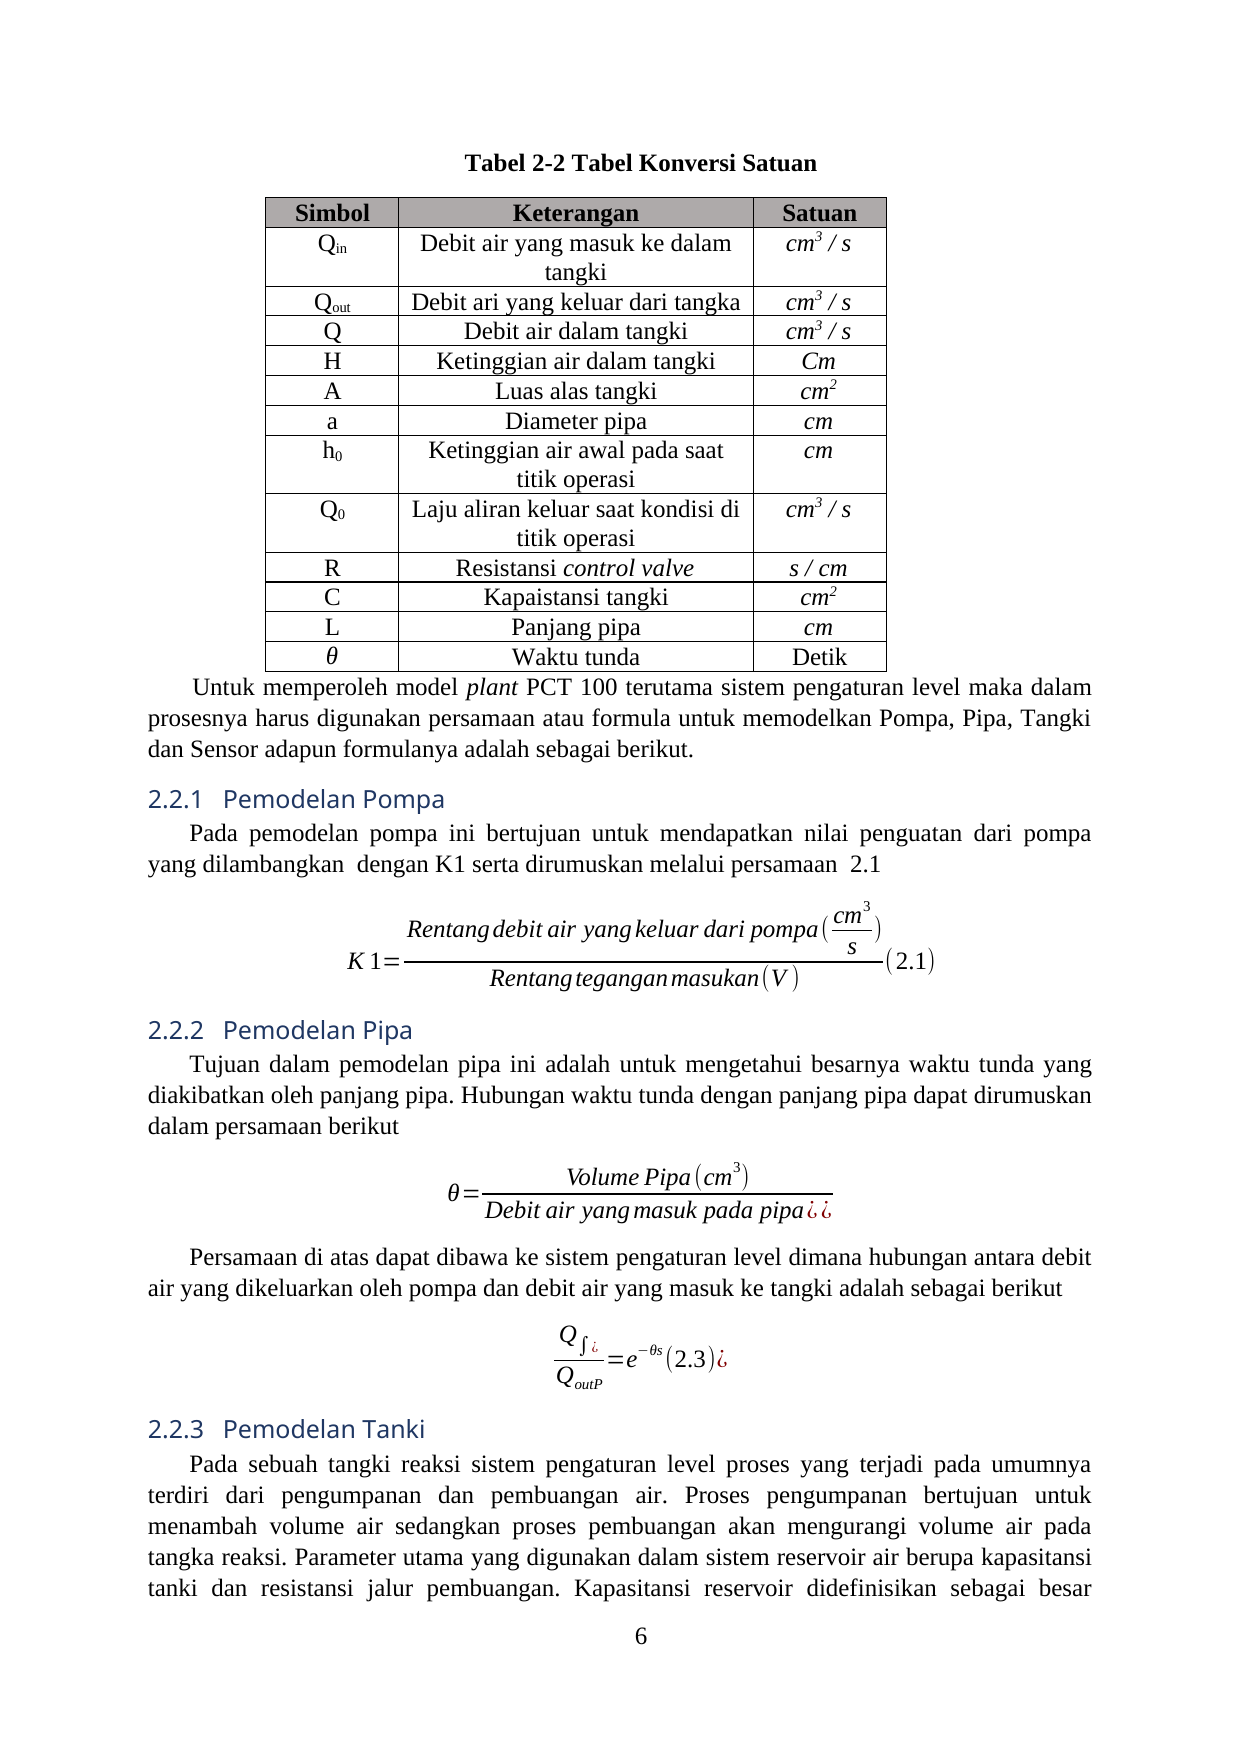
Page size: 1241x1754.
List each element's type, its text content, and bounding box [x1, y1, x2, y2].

table_cell Diameter pipa [399, 406, 753, 434]
text Persamaan di atas dapat dibawa ke sistem pengaturan level dimana hubungan antara debit air yang dikeluarkan oleh pompa dan debit air yang masuk ke tangki adalah sebagai berikut [148, 1242, 1092, 1302]
table_cell Debit air dalam tangki [399, 316, 753, 345]
text Pada pemodelan pompa ini bertujuan untuk mendapatkan nilai penguatan dari pompa yang dilambangkan dengan K1 serta dirumuskan melalui persamaan 2.1 [148, 818, 1092, 878]
table_cell s / cm [754, 553, 886, 581]
table_cell H [266, 346, 398, 375]
table_cell cm3 / s [754, 287, 886, 315]
table_cell cm [754, 436, 886, 493]
table_cell Cm [754, 346, 886, 375]
table_cell Q0 [266, 494, 398, 552]
table_cell [266, 642, 398, 671]
table_cell cm [754, 406, 886, 434]
table_cell Laju aliran keluar saat kondisi di titik operasi [399, 494, 753, 552]
table_cell cm3 / s [754, 228, 886, 286]
table_cell Qin [266, 228, 398, 286]
table_header Simbol [266, 198, 398, 227]
table_cell cm2 [754, 376, 886, 405]
table_cell cm [754, 612, 886, 641]
table_cell Ketinggian air awal pada saat titik operasi [399, 436, 753, 493]
table_header Keterangan [399, 198, 753, 227]
table_cell Resistansi control valve [399, 553, 753, 581]
table_cell C [266, 583, 398, 611]
table_cell h0 [266, 436, 398, 493]
table_cell Q [266, 316, 398, 345]
text Tujuan dalam pemodelan pipa ini adalah untuk mengetahui besarnya waktu tunda yang diakibatkan oleh panjang pipa. Hubungan waktu tunda dengan panjang pipa dapat dirumuskan dalam persamaan berikut [148, 1049, 1092, 1140]
table_cell Debit ari yang keluar dari tangka [399, 287, 753, 315]
table_cell Detik [754, 642, 886, 671]
table_header Satuan [754, 198, 886, 227]
table_cell cm3 / s [754, 494, 886, 552]
table_cell R [266, 553, 398, 581]
table_cell a [266, 406, 398, 434]
subtitle Pemodelan Tanki [148, 1412, 1092, 1446]
table_cell Panjang pipa [399, 612, 753, 641]
table_cell cm2 [754, 583, 886, 611]
subtitle Pemodelan Pipa [148, 1012, 1092, 1046]
text Tabel 2-2 Tabel Konversi Satuan [148, 148, 1092, 176]
table_cell Ketinggian air dalam tangki [399, 346, 753, 375]
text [148, 1449, 1092, 1602]
table_cell Waktu tunda [399, 642, 753, 671]
table_cell Luas alas tangki [399, 376, 753, 405]
table_cell Kapaistansi tangki [399, 583, 753, 611]
table_cell Debit air yang masuk ke dalam tangki [399, 228, 753, 286]
table_cell L [266, 612, 398, 641]
table_cell Qout [266, 287, 398, 315]
subtitle Pemodelan Pompa [148, 782, 1092, 816]
table_cell cm3 / s [754, 316, 886, 345]
table_cell A [266, 376, 398, 405]
text Untuk memperoleh model plant PCT 100 terutama sistem pengaturan level maka dalam prosesnya harus digunakan persamaan atau formula untuk memodelkan Pompa, Pipa, Tangki dan Sensor adapun formulanya adalah sebagai berikut. [148, 672, 1092, 763]
